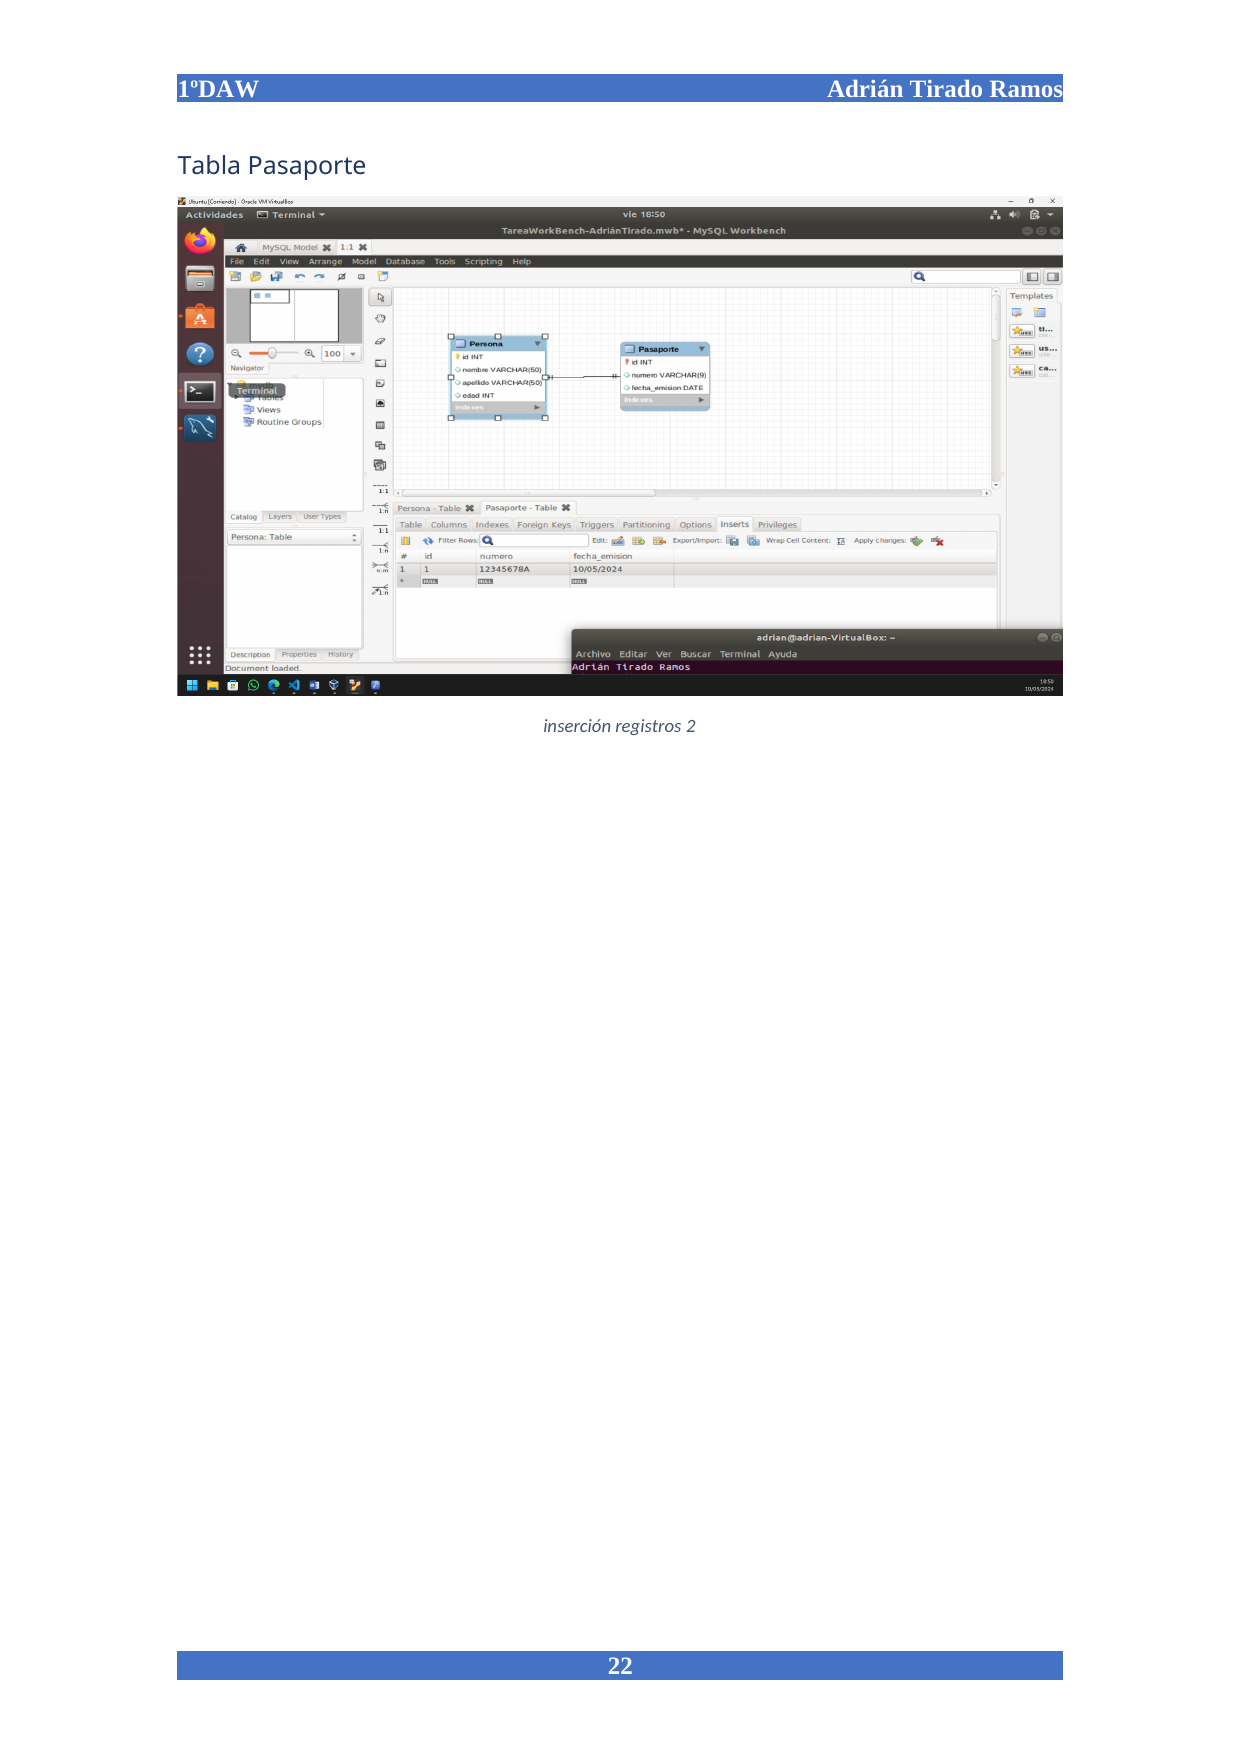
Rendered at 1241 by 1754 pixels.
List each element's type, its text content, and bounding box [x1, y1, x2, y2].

picture [177, 196, 1063, 696]
subtitle Tabla Pasaporte [177, 148, 1063, 182]
